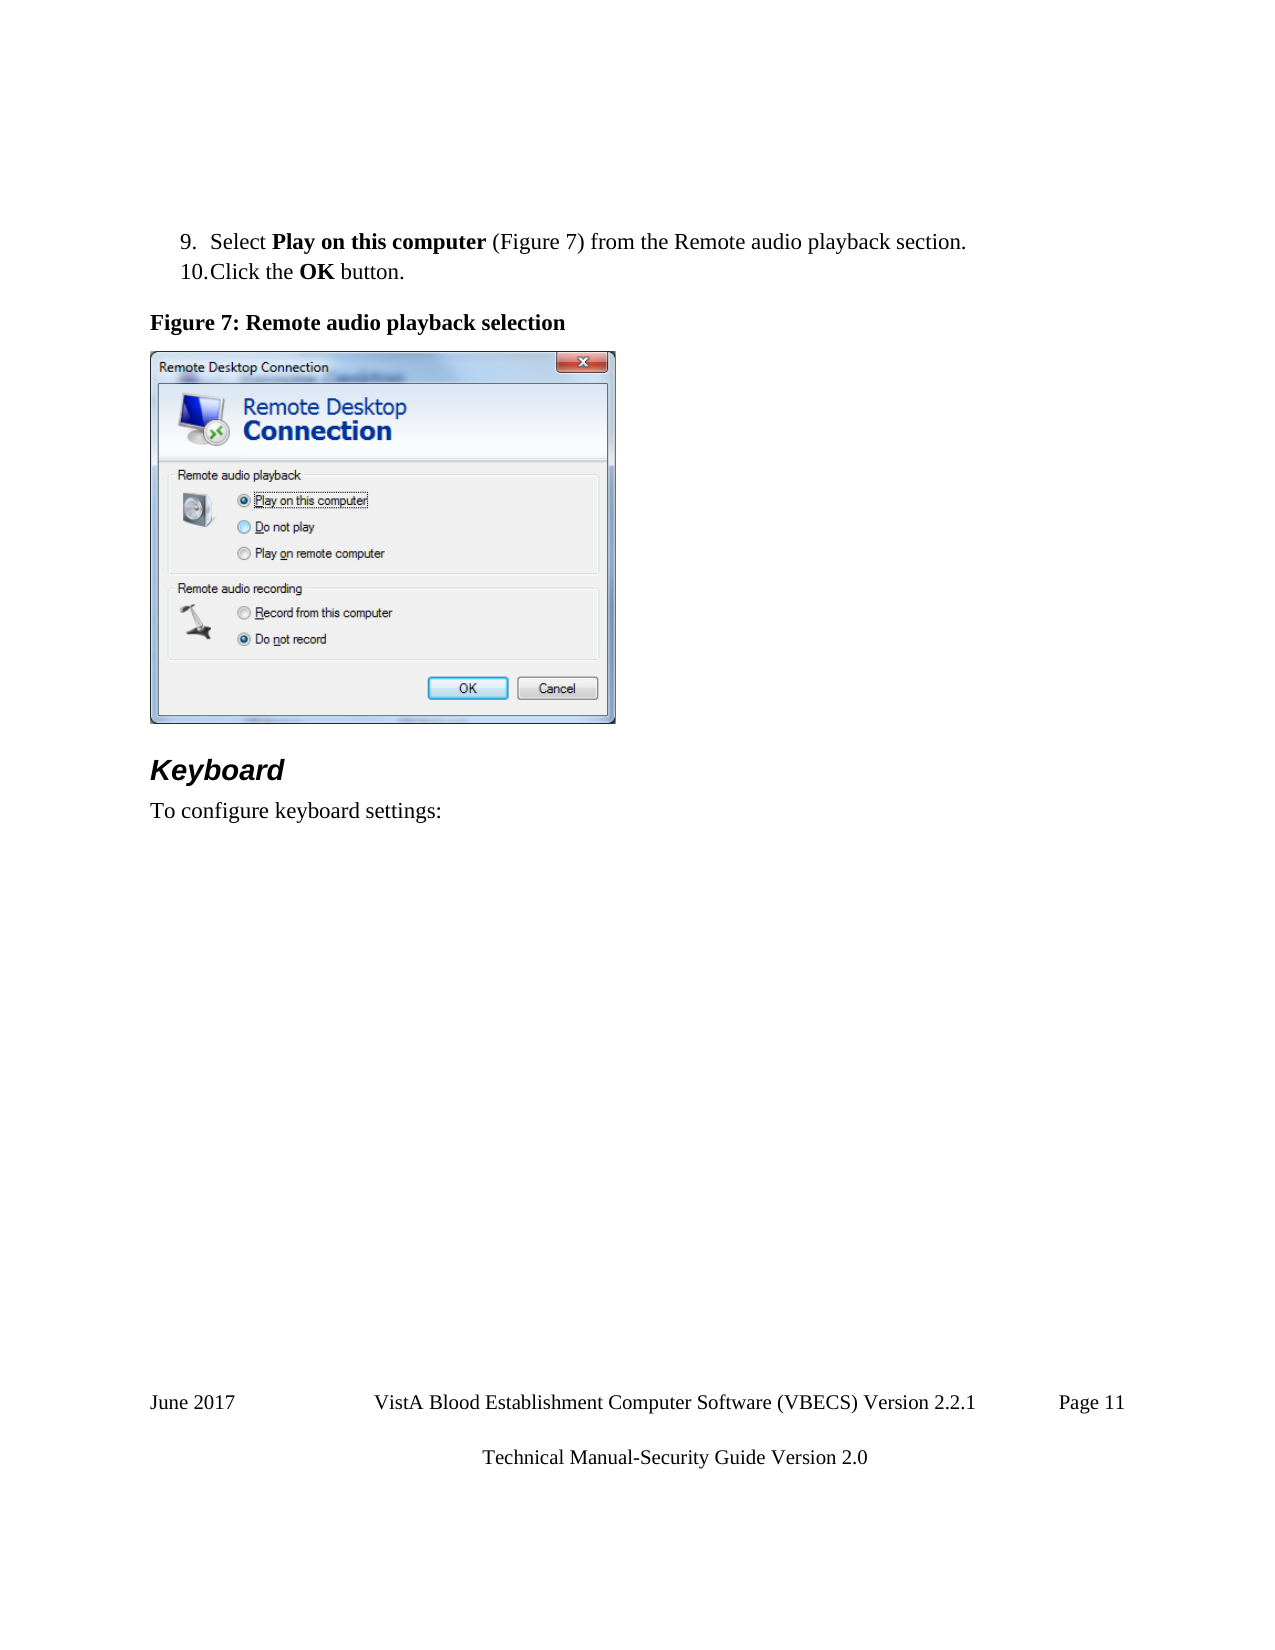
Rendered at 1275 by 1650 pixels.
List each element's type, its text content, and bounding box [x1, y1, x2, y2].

picture [150, 351, 616, 724]
subtitle Keyboard [150, 753, 1125, 786]
text To configure keyboard settings: [150, 797, 1125, 824]
list Select Play on this computer (Figure 7) from the Remote audio playback section. [180, 228, 1125, 254]
list Click the OK button. [180, 258, 1125, 284]
text Figure 7: Remote audio playback selection [150, 309, 1125, 336]
